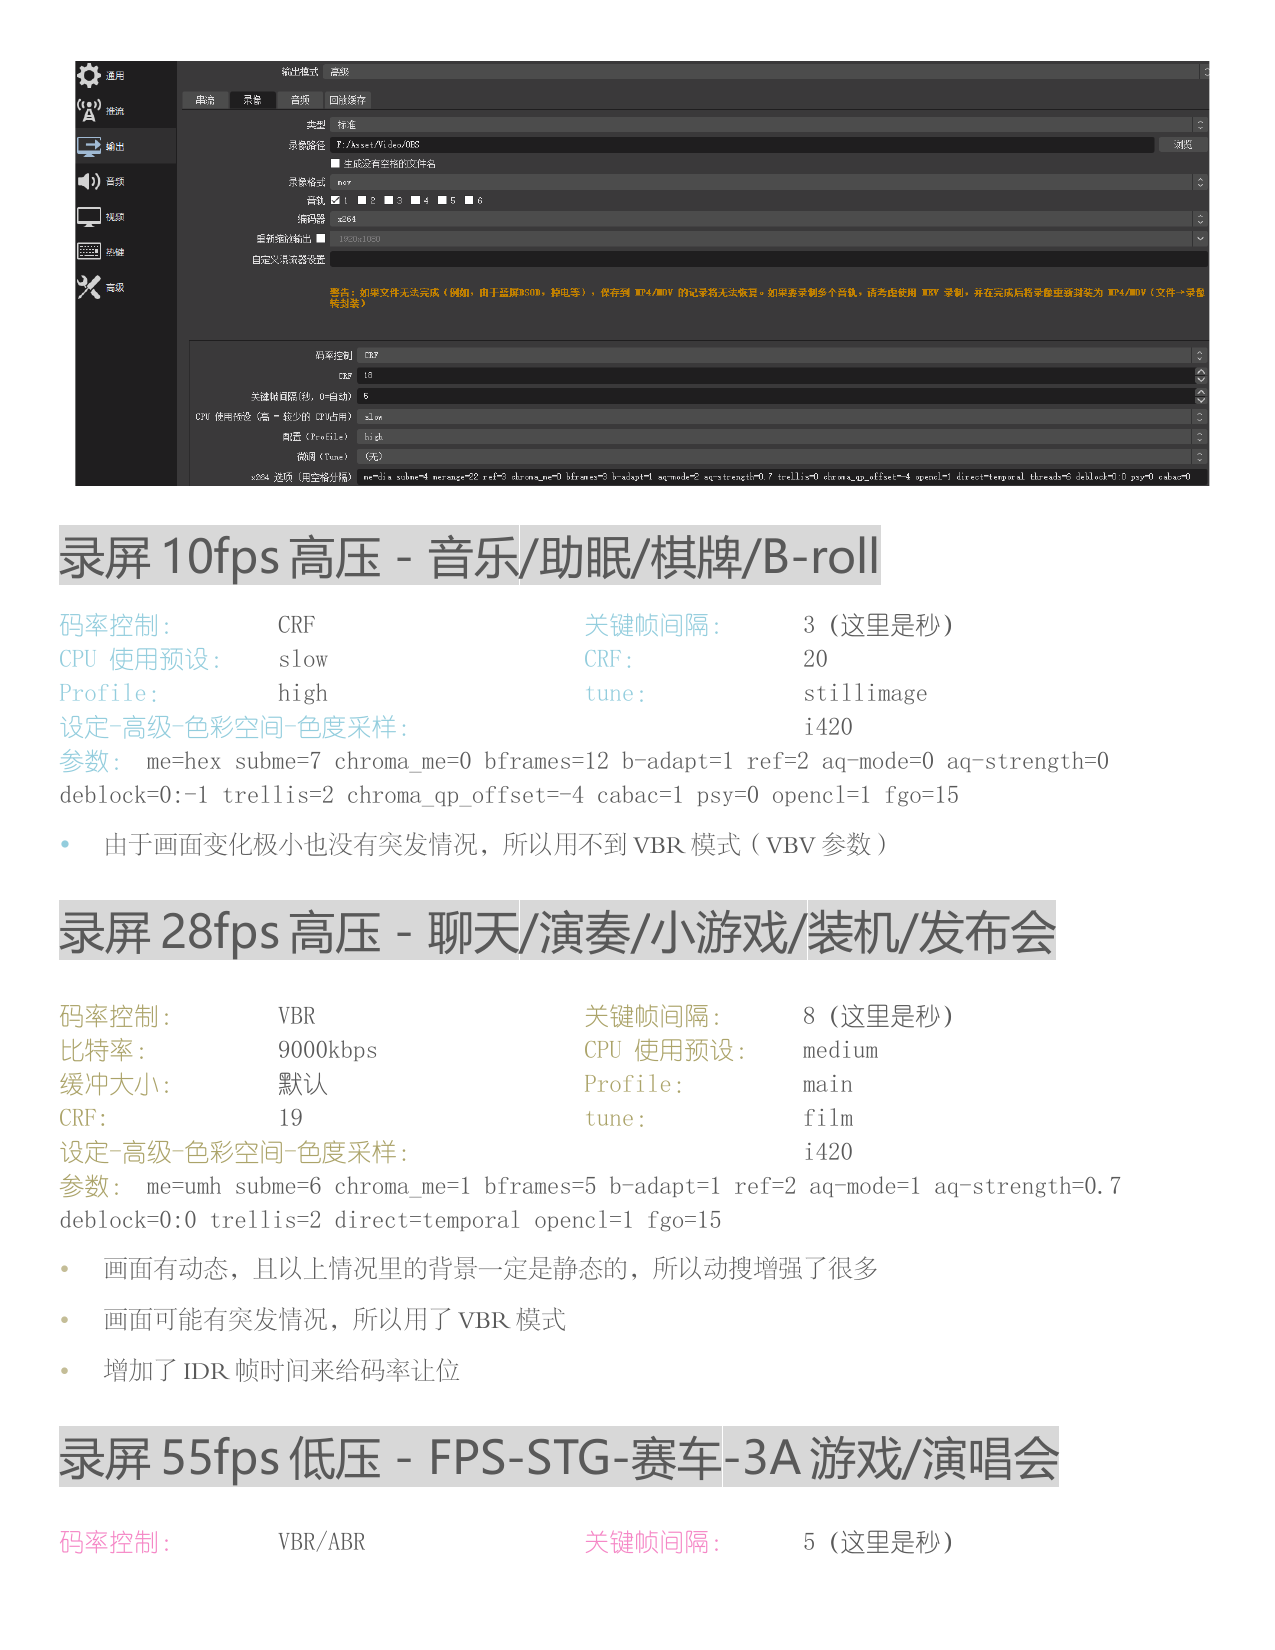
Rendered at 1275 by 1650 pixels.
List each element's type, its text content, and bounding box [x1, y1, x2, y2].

text 码率控制： VBR/ABR 关键帧间隔： 5（这里是秒） [59, 1524, 1226, 1558]
text 设定-高级-色彩空间-色度采样： i420 [59, 1134, 1226, 1168]
text 录屏55fps低压 - FPS-STG-赛车-3A游戏/演唱会 [59, 1423, 1226, 1491]
text CPU 使用预设： slow CRF： 20 [59, 642, 1226, 676]
text Profile： high tune： stillimage [59, 676, 1226, 709]
text 设定-高级-色彩空间-色度采样： i420 [59, 709, 1226, 743]
text CRF: 19 tune： film [59, 1100, 1226, 1134]
list 由于画面变化极小也没有突发情况，所以用不到VBR模式（VBV参数） [59, 828, 1226, 862]
text 码率控制： VBR 关键帧间隔： 8（这里是秒） [59, 998, 1226, 1032]
text 码率控制： CRF 关键帧间隔： 3（这里是秒） [59, 608, 1226, 642]
list 画面可能有突发情况，所以用了VBR模式 [59, 1304, 1226, 1338]
text 参数： me=hex subme=7 chroma_me=0 bframes=12 b-adapt=1 ref=2 aq-mode=0 aq-strength=0 deblock=0:-1 trellis=2 chroma_qp_offset=-4 cabac=1 psy=0 opencl=1 fgo=15 [59, 743, 1226, 811]
text 参数： me=umh subme=6 chroma_me=1 bframes=5 b-adapt=1 ref=2 aq-mode=1 aq-strength=0.7 deblock=0:0 trellis=2 direct=temporal opencl=1 fgo=15 [59, 1168, 1226, 1236]
picture [75, 61, 1210, 486]
list 增加了IDR帧时间来给码率让位 [59, 1355, 1226, 1389]
text 录屏28fps高压 - 聊天/演奏/小游戏/装机/发布会 [59, 896, 1226, 964]
text 录屏10fps高压 - 音乐/助眠/棋牌/B-roll [59, 521, 1226, 589]
list 画面有动态，且以上情况里的背景一定是静态的，所以动搜增强了很多 [59, 1253, 1226, 1287]
text 比特率： 9000kbps CPU 使用预设： medium [59, 1032, 1226, 1066]
text 缓冲大小： 默认 Profile： main [59, 1066, 1226, 1100]
